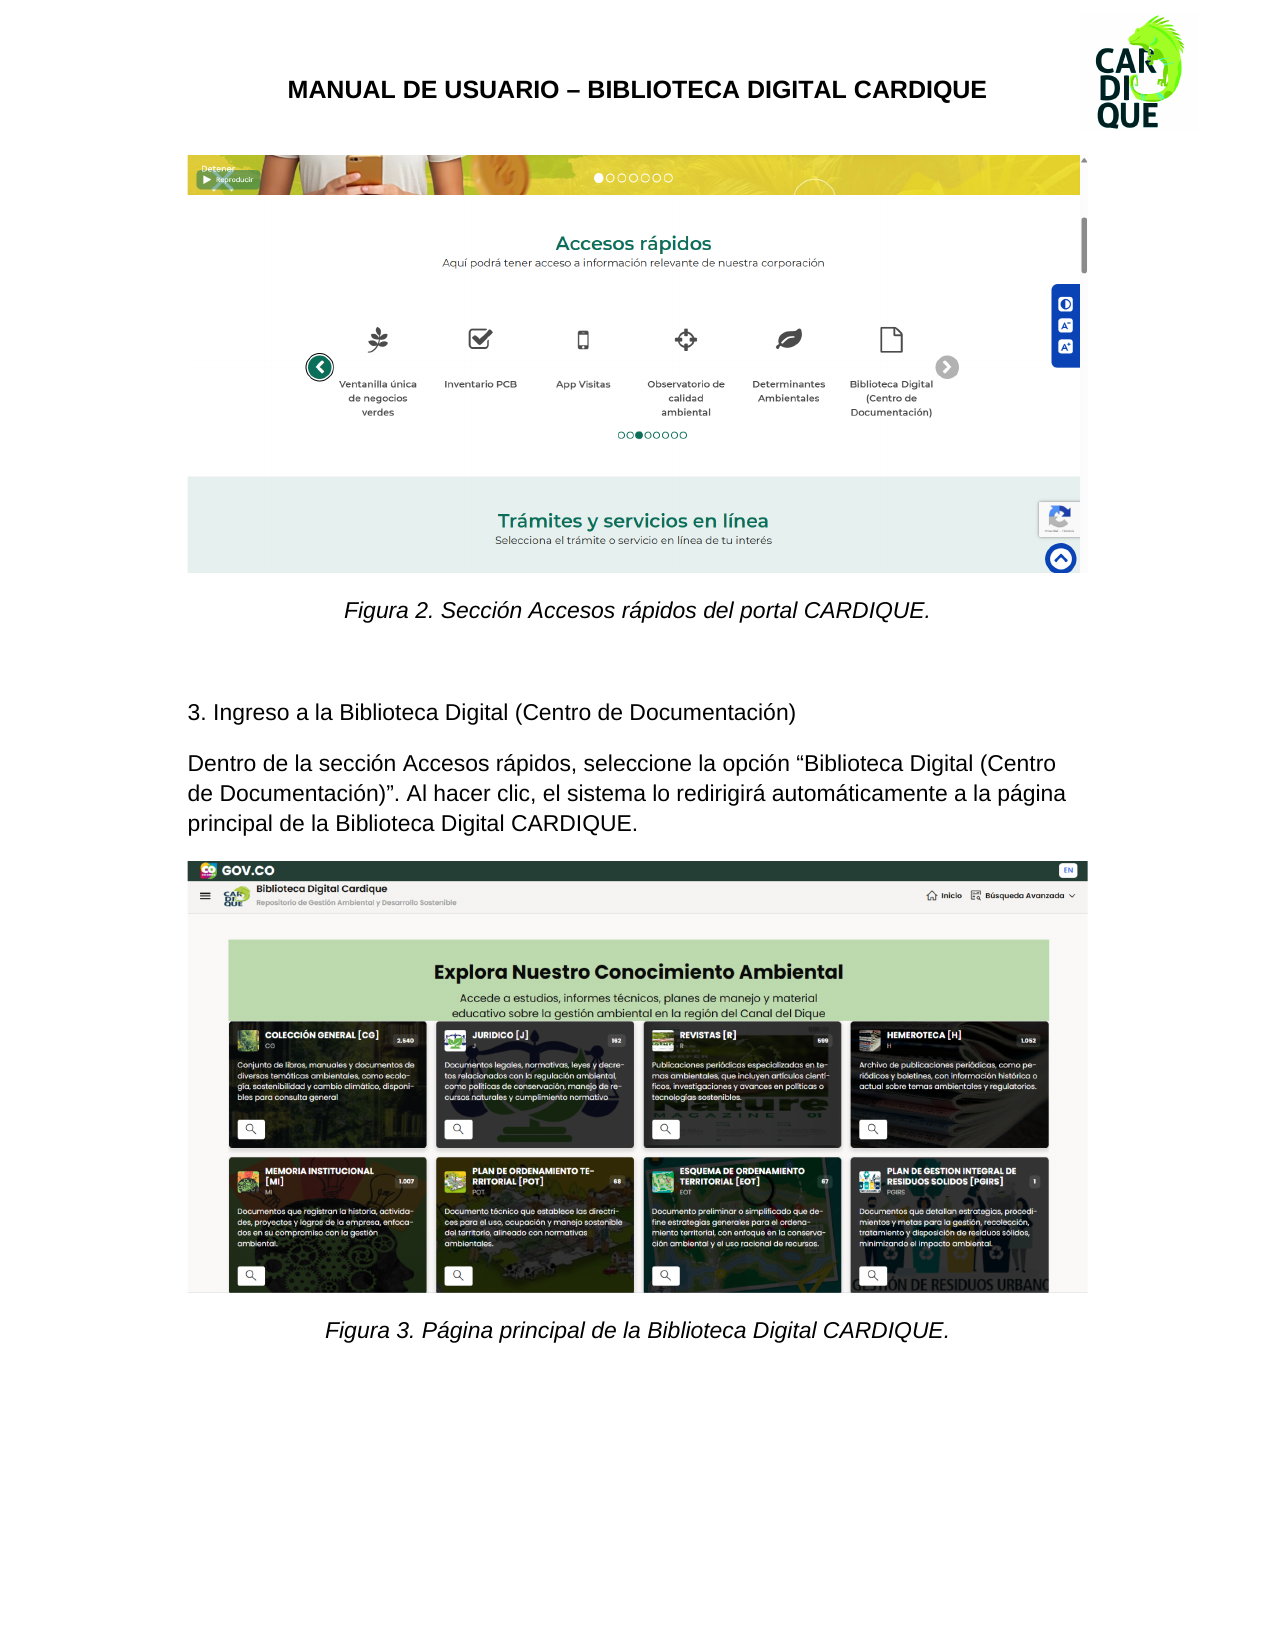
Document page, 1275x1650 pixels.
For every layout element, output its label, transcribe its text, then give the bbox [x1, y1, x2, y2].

picture [1081, 13, 1199, 131]
picture [187, 155, 1088, 573]
text Dentro de la sección Accesos rápidos, seleccione la opción “Biblioteca Digital (Centro de Documentación)”. Al hacer clic, el sistema lo redirigirá automáticamente a la página principal de la Biblioteca Digital CARDIQUE. [187, 750, 1087, 837]
picture [187, 861, 1088, 1293]
text 3. Ingreso a la Biblioteca Digital (Centro de Documentación) [187, 699, 1087, 725]
text Figura 3. Página principal de la Biblioteca Digital CARDIQUE. [187, 1317, 1087, 1344]
text Figura 2. Sección Accesos rápidos del portal CARDIQUE. [187, 597, 1087, 623]
